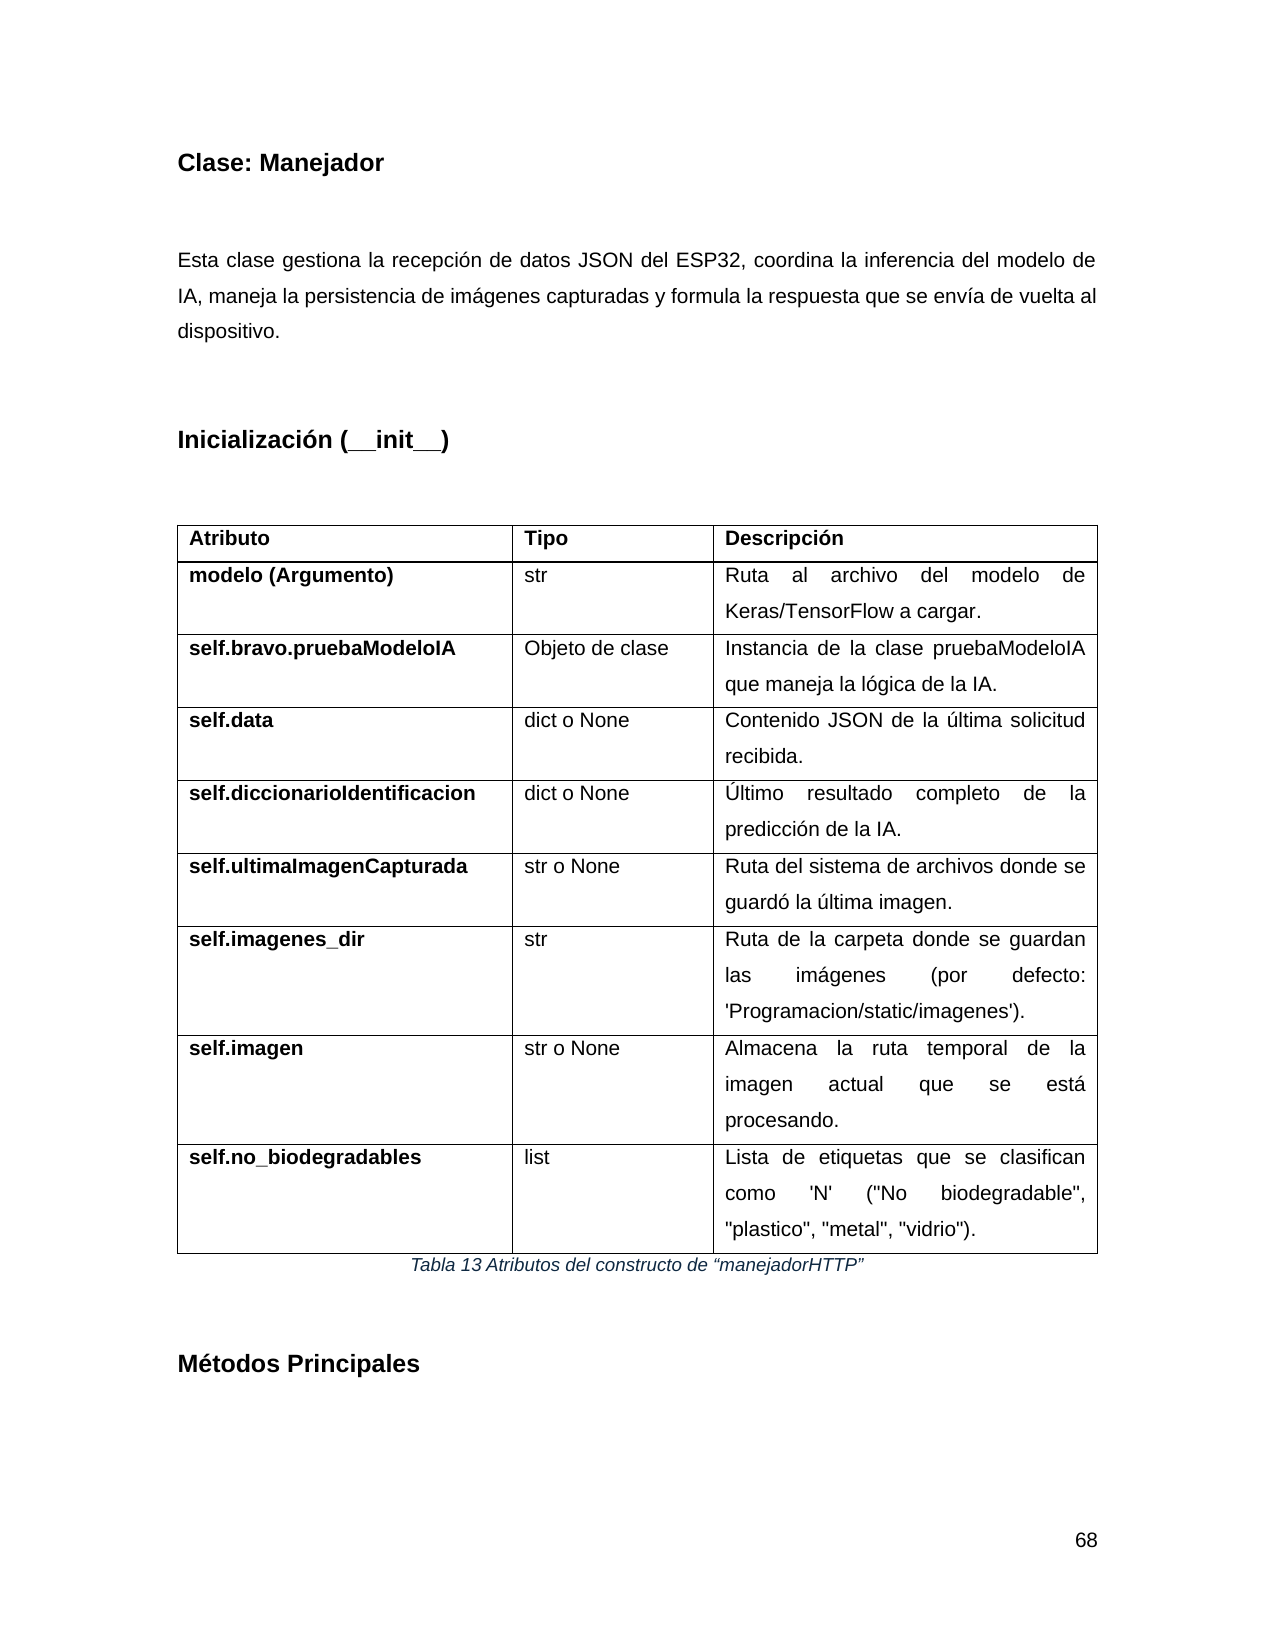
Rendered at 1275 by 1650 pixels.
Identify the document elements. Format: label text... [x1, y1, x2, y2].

table_cell str o None [513, 854, 713, 926]
table_cell list [513, 1145, 713, 1253]
text Tabla Atributos del constructo de “manejadorHTTP” [177, 1254, 1098, 1275]
table_cell str [513, 563, 713, 634]
table_header Descripción [714, 526, 1097, 561]
table_cell self.no_biodegradables [178, 1145, 512, 1253]
table_cell Ruta al archivo del modelo de Keras/TensorFlow a cargar. [714, 563, 1097, 634]
table_cell self.imagenes_dir [178, 927, 512, 1035]
table_cell dict o None [513, 708, 713, 780]
table_cell Objeto de clase [513, 635, 713, 707]
subtitle Inicialización (__init__) [177, 424, 1098, 453]
table_header Atributo [178, 526, 512, 561]
table_cell str [513, 927, 713, 1035]
table_cell self.bravo.pruebaModeloIA [178, 635, 512, 707]
subtitle Métodos Principales [177, 1349, 1098, 1377]
table_cell Almacena la ruta temporal de la imagen actual que se está procesando. [714, 1036, 1097, 1144]
table_cell modelo (Argumento) [178, 563, 512, 634]
text Esta clase gestiona la recepción de datos JSON del ESP32, coordina la inferencia del modelo de IA, maneja la persistencia de imágenes capturadas y formula la respuesta que se envía de vuelta al dispositivo. [177, 247, 1098, 343]
subtitle Clase: Manejador [177, 148, 1098, 176]
table_cell Ruta del sistema de archivos donde se guardó la última imagen. [714, 854, 1097, 926]
table_cell Ruta de la carpeta donde se guardan las imágenes (por defecto: 'Programacion/static/imagenes'). [714, 927, 1097, 1035]
table_cell Instancia de la clase pruebaModeloIA que maneja la lógica de la IA. [714, 635, 1097, 707]
table_header Tipo [513, 526, 713, 561]
table_cell Contenido JSON de la última solicitud recibida. [714, 708, 1097, 780]
table_cell str o None [513, 1036, 713, 1144]
table_cell self.ultimaImagenCapturada [178, 854, 512, 926]
table_cell dict o None [513, 781, 713, 853]
table_cell self.data [178, 708, 512, 780]
table_cell Lista de etiquetas que se clasifican como 'N' ("No biodegradable", "plastico", "metal", "vidrio"). [714, 1145, 1097, 1253]
table_cell self.imagen [178, 1036, 512, 1144]
table_cell Último resultado completo de la predicción de la IA. [714, 781, 1097, 853]
table_cell self.diccionarioIdentificacion [178, 781, 512, 853]
